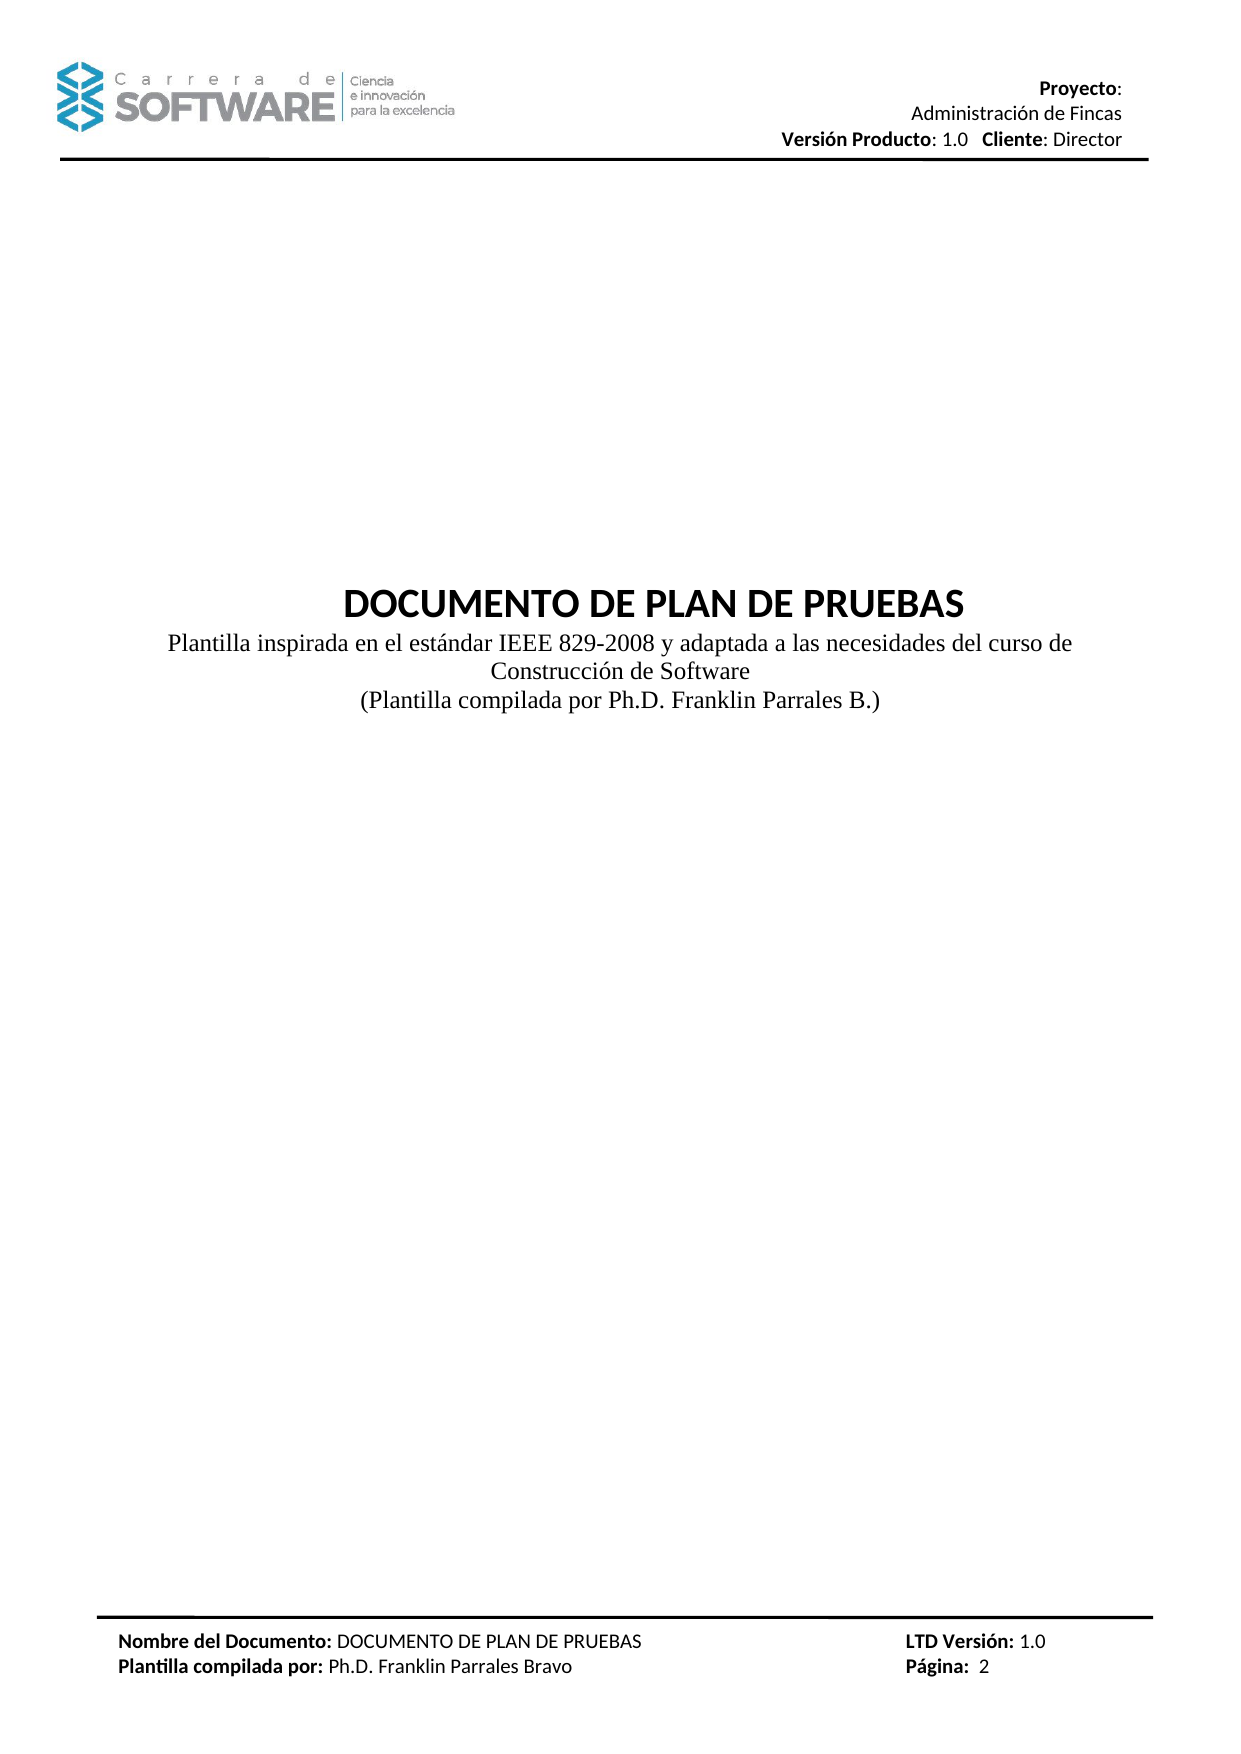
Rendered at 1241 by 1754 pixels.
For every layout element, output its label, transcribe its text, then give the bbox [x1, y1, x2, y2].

text Plantilla inspirada en el estándar IEEE 829-2008 y adaptada a las necesidades del curso de Construcción de Software [118, 628, 1122, 685]
picture [46, 46, 461, 154]
text (Plantilla compilada por Ph.D. Franklin Parrales B.) [118, 685, 1122, 714]
subtitle DOCUMENTO DE PLAN DE PRUEBAS [343, 577, 1122, 628]
